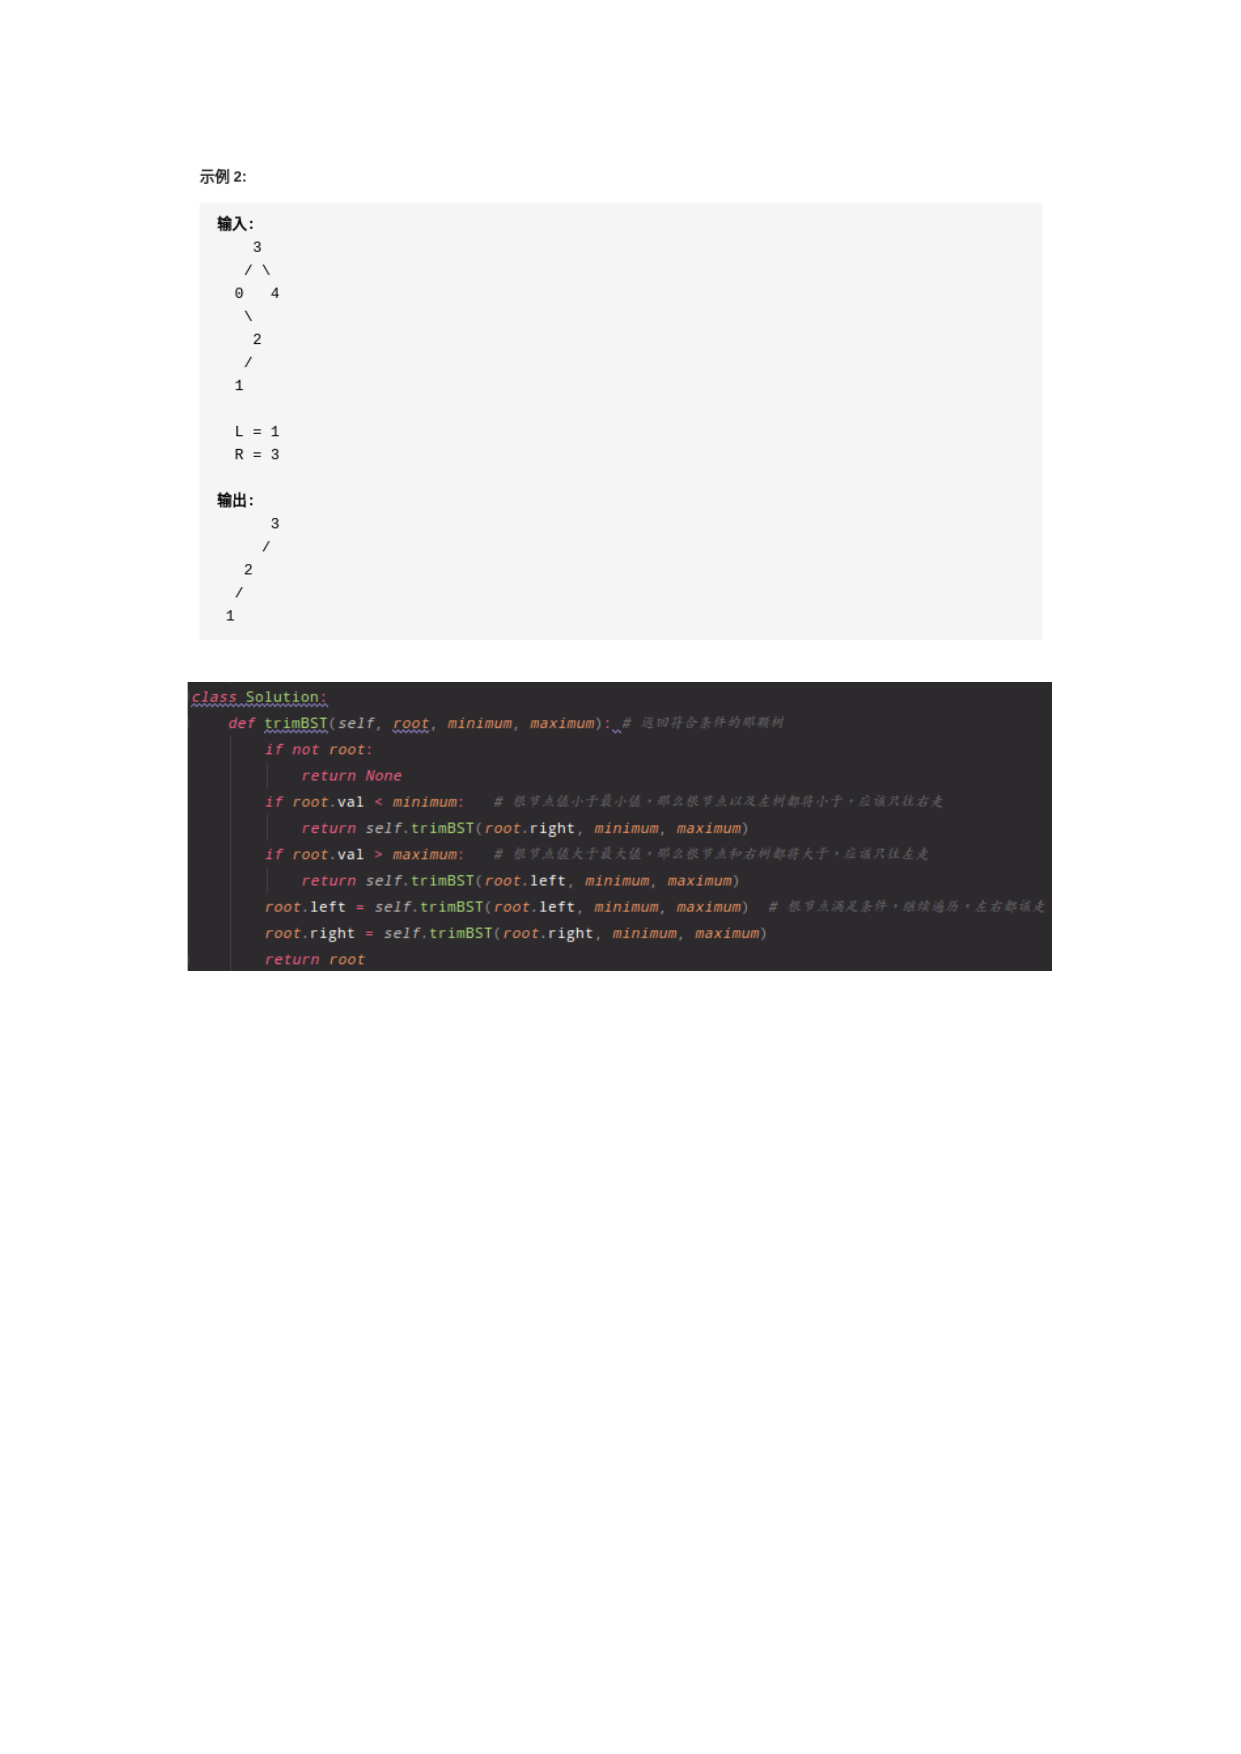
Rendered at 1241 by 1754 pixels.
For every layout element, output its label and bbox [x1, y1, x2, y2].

picture [187, 162, 1053, 654]
picture [187, 682, 1052, 971]
